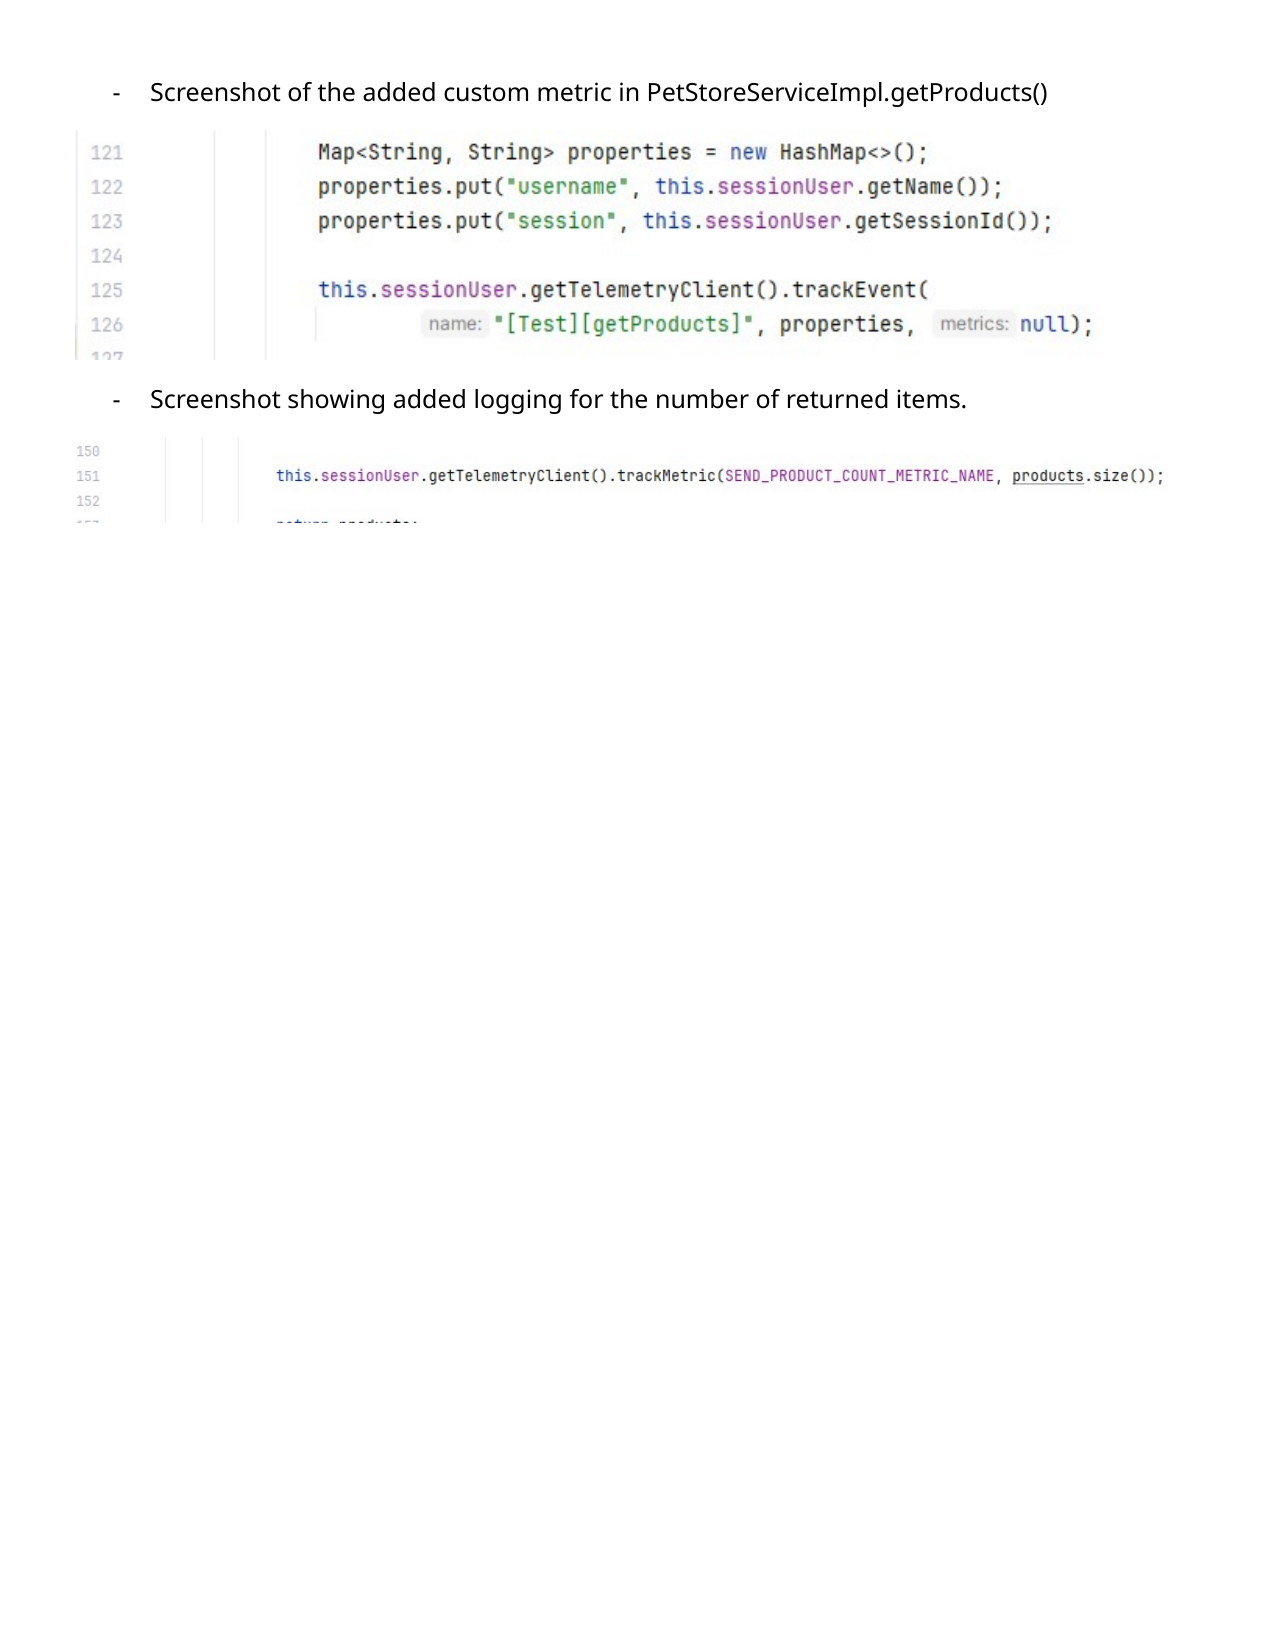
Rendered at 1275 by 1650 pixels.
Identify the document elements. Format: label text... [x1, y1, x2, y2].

picture [75, 437, 1200, 523]
list Screenshot showing added logging for the number of returned items. [112, 382, 1200, 416]
list Screenshot of the added custom metric in PetStoreServiceImpl.getProducts() [112, 75, 1200, 109]
picture [75, 130, 1200, 360]
